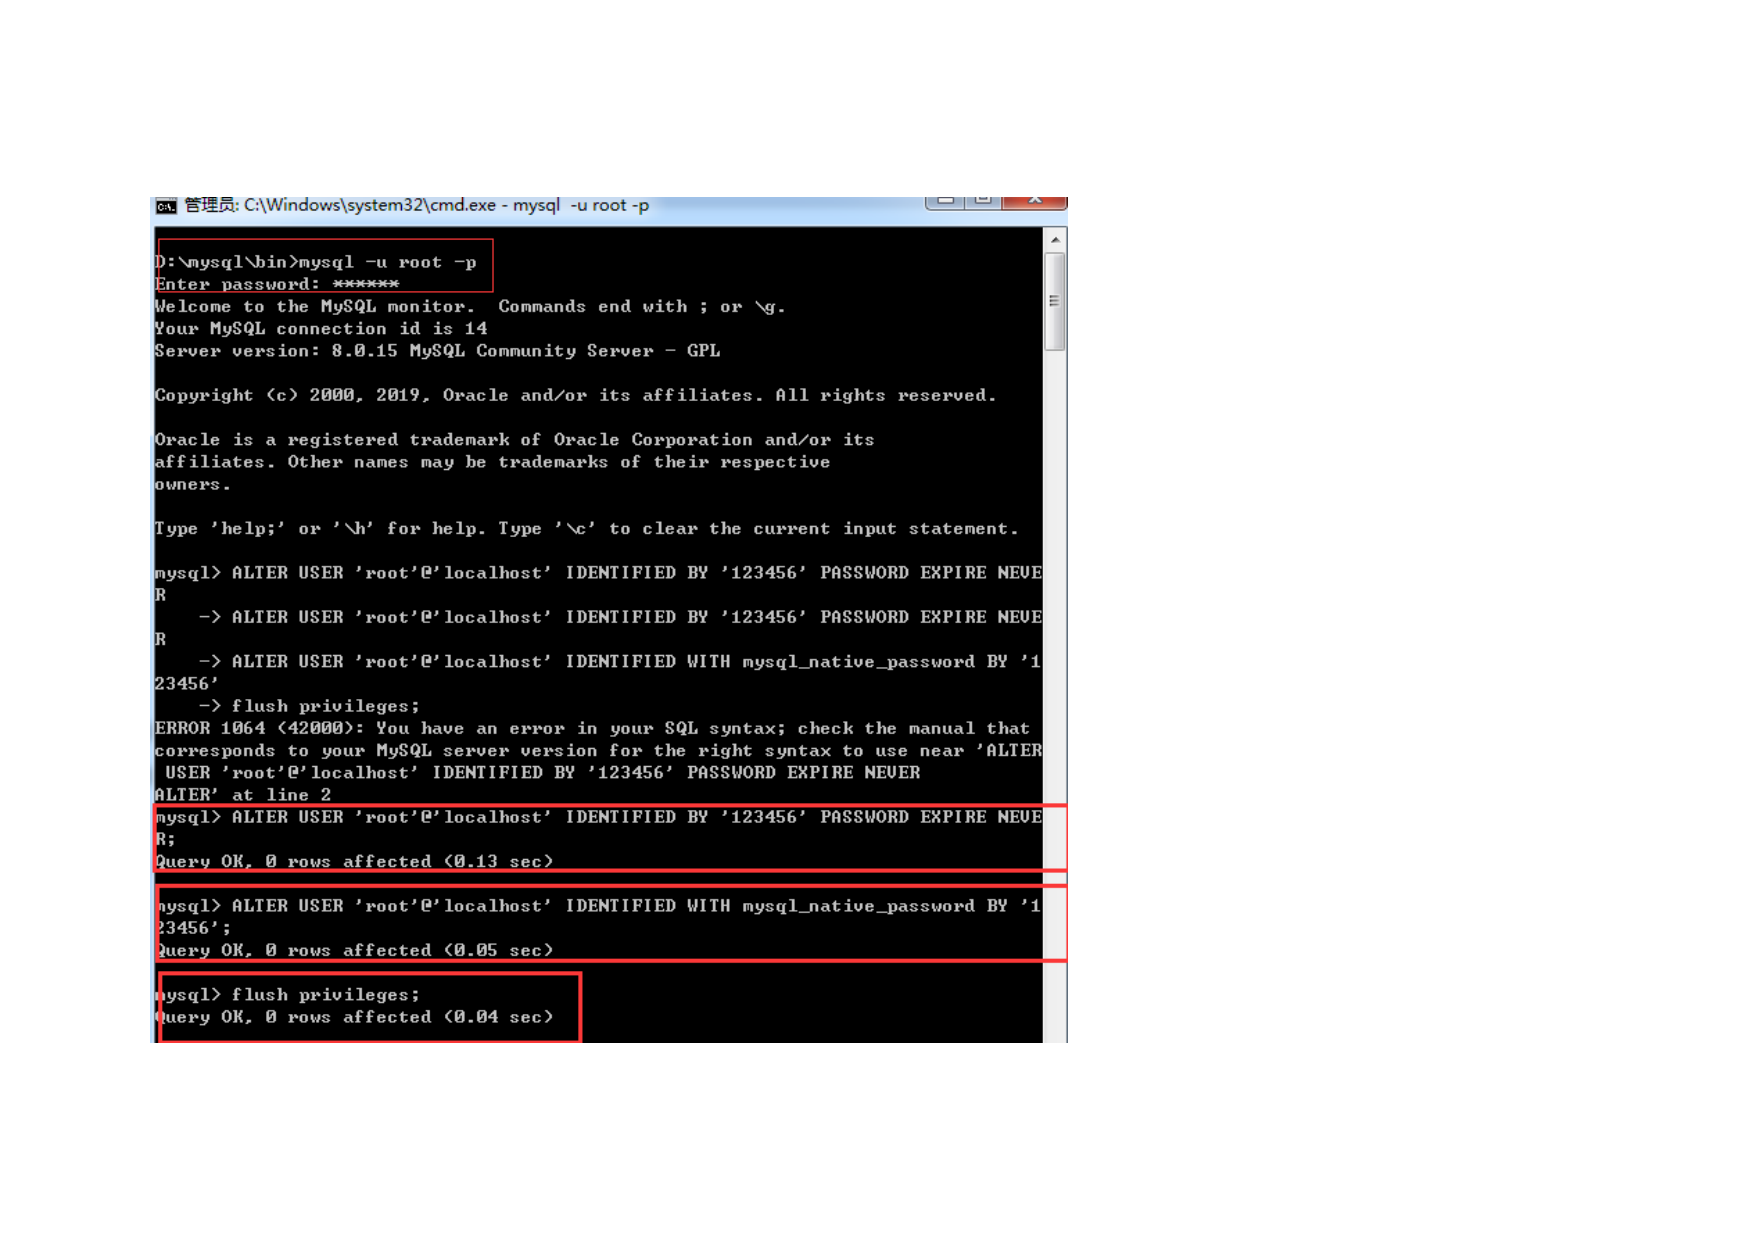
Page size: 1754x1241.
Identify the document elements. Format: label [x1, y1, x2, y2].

picture [150, 197, 1068, 1043]
